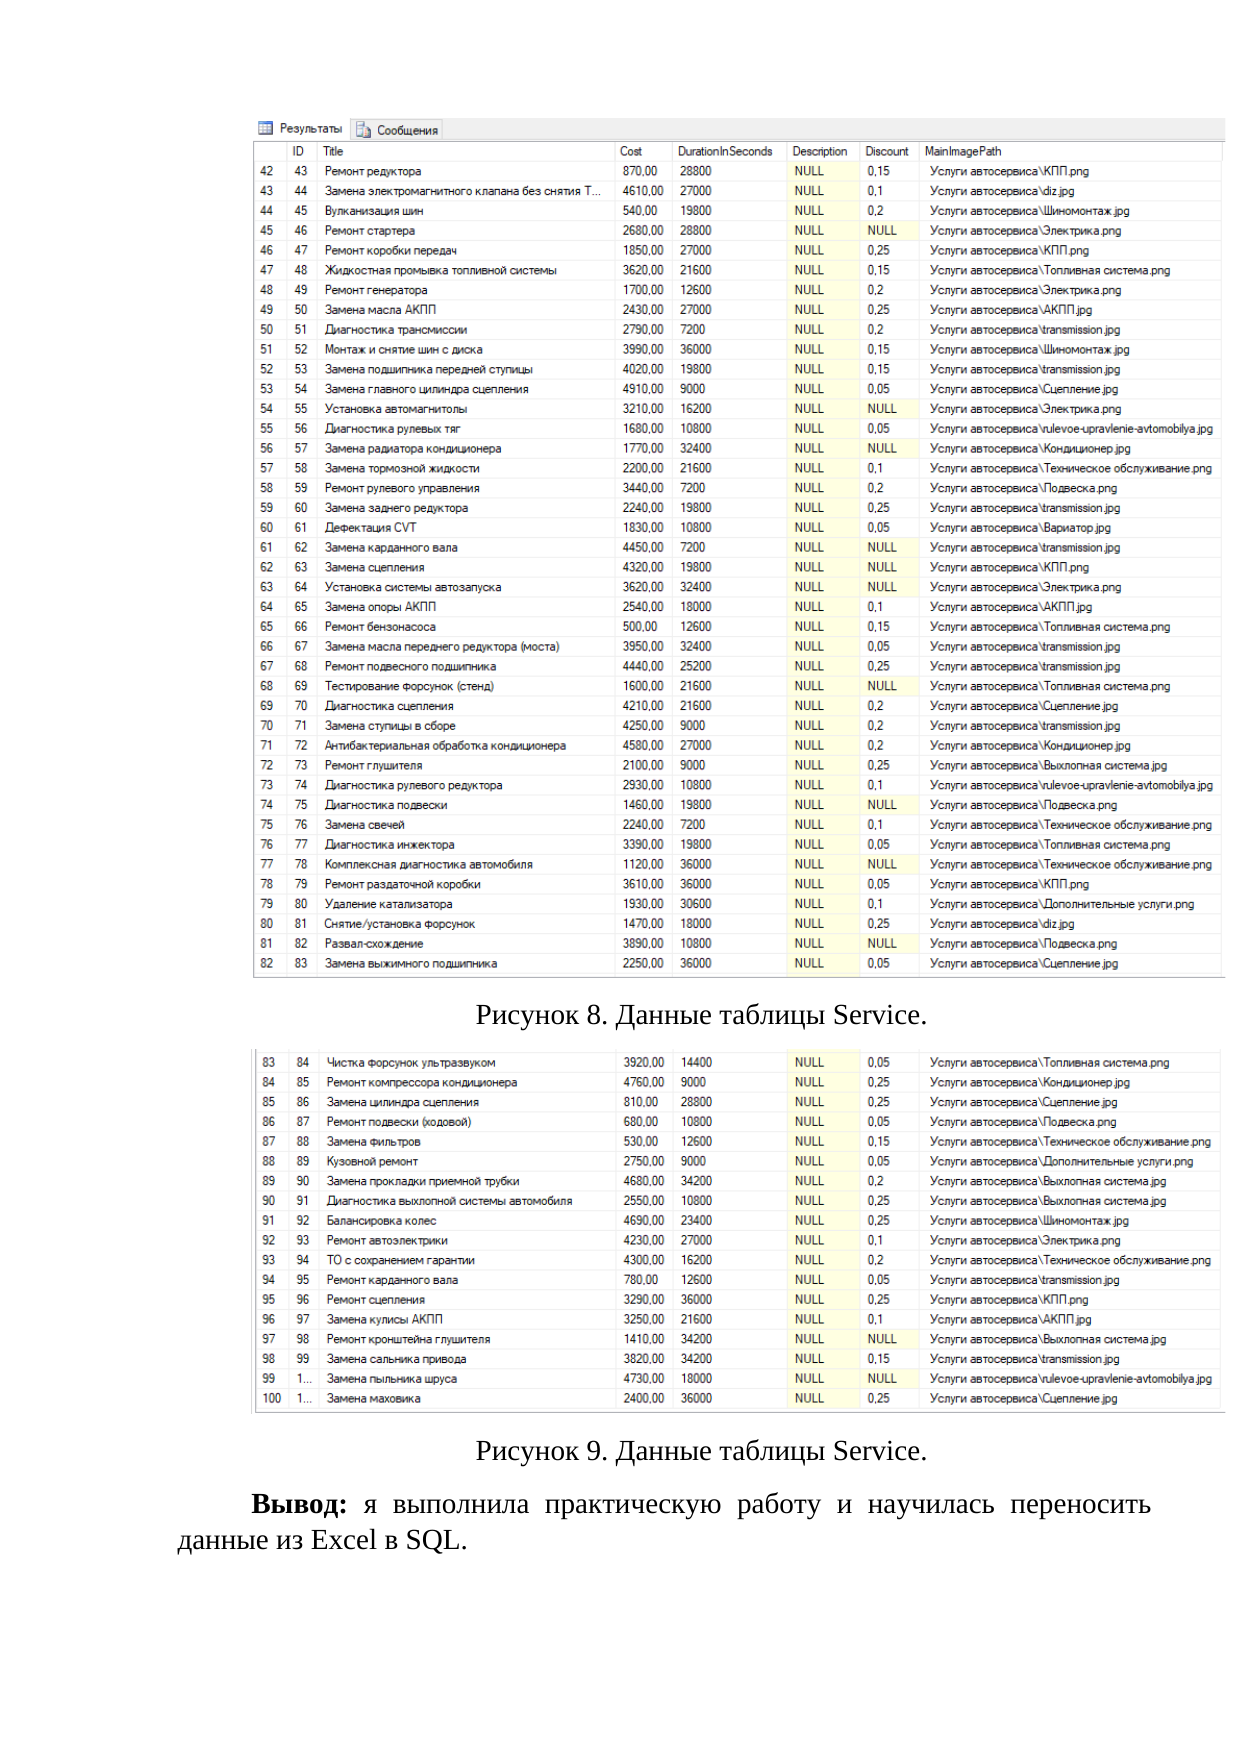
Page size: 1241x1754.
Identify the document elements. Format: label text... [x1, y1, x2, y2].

picture [251, 1049, 1226, 1414]
picture [251, 118, 1226, 979]
text Рисунок 9. Данные таблицы Service. [177, 1433, 1152, 1466]
text Вывод: я выполнила практическую работу и научилась переносить данные из Excel в SQL. [177, 1486, 1152, 1555]
text Рисунок 8. Данные таблицы Service. [177, 997, 1152, 1031]
